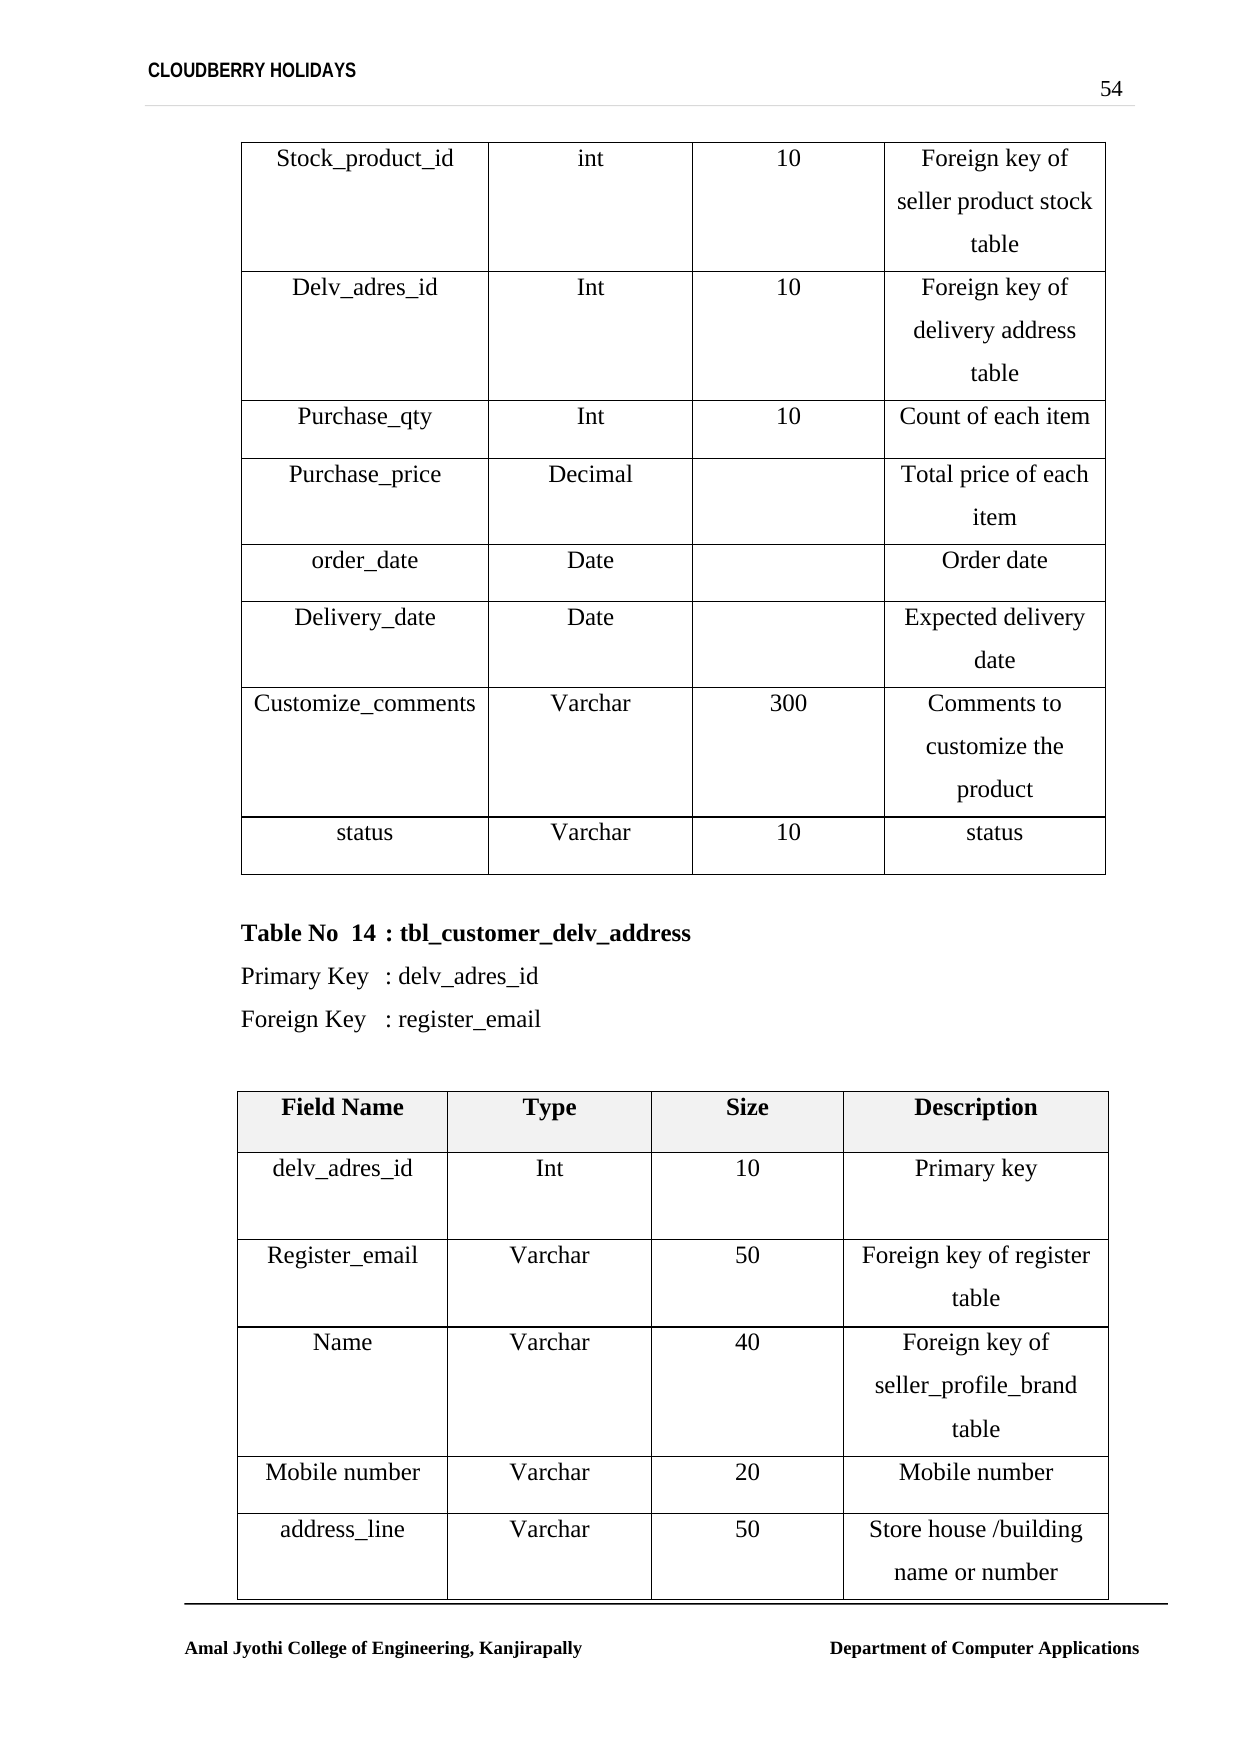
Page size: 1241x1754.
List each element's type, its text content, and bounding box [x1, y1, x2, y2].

table_header Size [652, 1092, 843, 1152]
text Foreign Key : register_email [241, 1004, 987, 1033]
table_cell Date [489, 602, 692, 687]
table_cell Varchar [448, 1240, 651, 1326]
table_cell int [489, 143, 692, 271]
table_cell order_date [242, 545, 488, 601]
table_cell 10 [652, 1153, 843, 1239]
table_cell Register_email [238, 1240, 447, 1326]
table_cell Int [489, 401, 692, 458]
table_cell Stock_product_id [242, 143, 488, 271]
table_cell 10 [693, 818, 884, 874]
table_cell Delivery_date [242, 602, 488, 687]
table_cell Foreign key of seller product stock table [885, 143, 1105, 271]
table_cell 50 [652, 1514, 843, 1599]
table_cell Foreign key of register table [844, 1240, 1108, 1326]
table_cell Expected delivery date [885, 602, 1105, 687]
table_cell Store house /building name or number [844, 1514, 1108, 1599]
table_cell Varchar [489, 688, 692, 816]
table_cell Foreign key of delivery address table [885, 272, 1105, 400]
table_cell Delv_adres_id [242, 272, 488, 400]
table_cell Int [448, 1153, 651, 1239]
table_cell address_line [238, 1514, 447, 1599]
table_header Field Name [238, 1092, 447, 1152]
table_cell 20 [652, 1457, 843, 1513]
table_cell Purchase_qty [242, 401, 488, 458]
text Primary Key : delv_adres_id [241, 961, 987, 990]
table_cell delv_adres_id [238, 1153, 447, 1239]
table_cell Mobile number [844, 1457, 1108, 1513]
table_cell 10 [693, 272, 884, 400]
text Table No 14 : tbl_customer_delv_address [241, 918, 987, 947]
table_cell Varchar [448, 1457, 651, 1513]
table_cell Varchar [489, 818, 692, 874]
table_cell Varchar [448, 1514, 651, 1599]
table_cell 10 [693, 401, 884, 458]
table_cell status [242, 818, 488, 874]
table_cell Count of each item [885, 401, 1105, 458]
table_cell Order date [885, 545, 1105, 601]
table_cell Comments to customize the product [885, 688, 1105, 816]
table_cell Foreign key of seller_profile_brand table [844, 1328, 1108, 1456]
table_cell [693, 602, 884, 687]
table_header Type [448, 1092, 651, 1152]
table_cell Varchar [448, 1328, 651, 1456]
table_cell 300 [693, 688, 884, 816]
table_cell Primary key [844, 1153, 1108, 1239]
table_cell [693, 545, 884, 601]
table_header Description [844, 1092, 1108, 1152]
table_cell Purchase_price [242, 459, 488, 544]
table_cell Customize_comments [242, 688, 488, 816]
table_cell Name [238, 1328, 447, 1456]
table_cell Mobile number [238, 1457, 447, 1513]
table_cell Decimal [489, 459, 692, 544]
table_cell Date [489, 545, 692, 601]
table_cell status [885, 818, 1105, 874]
table_cell [693, 459, 884, 544]
table_cell 40 [652, 1328, 843, 1456]
table_cell 50 [652, 1240, 843, 1326]
table_cell Int [489, 272, 692, 400]
table_cell Total price of each item [885, 459, 1105, 544]
table_cell 10 [693, 143, 884, 271]
